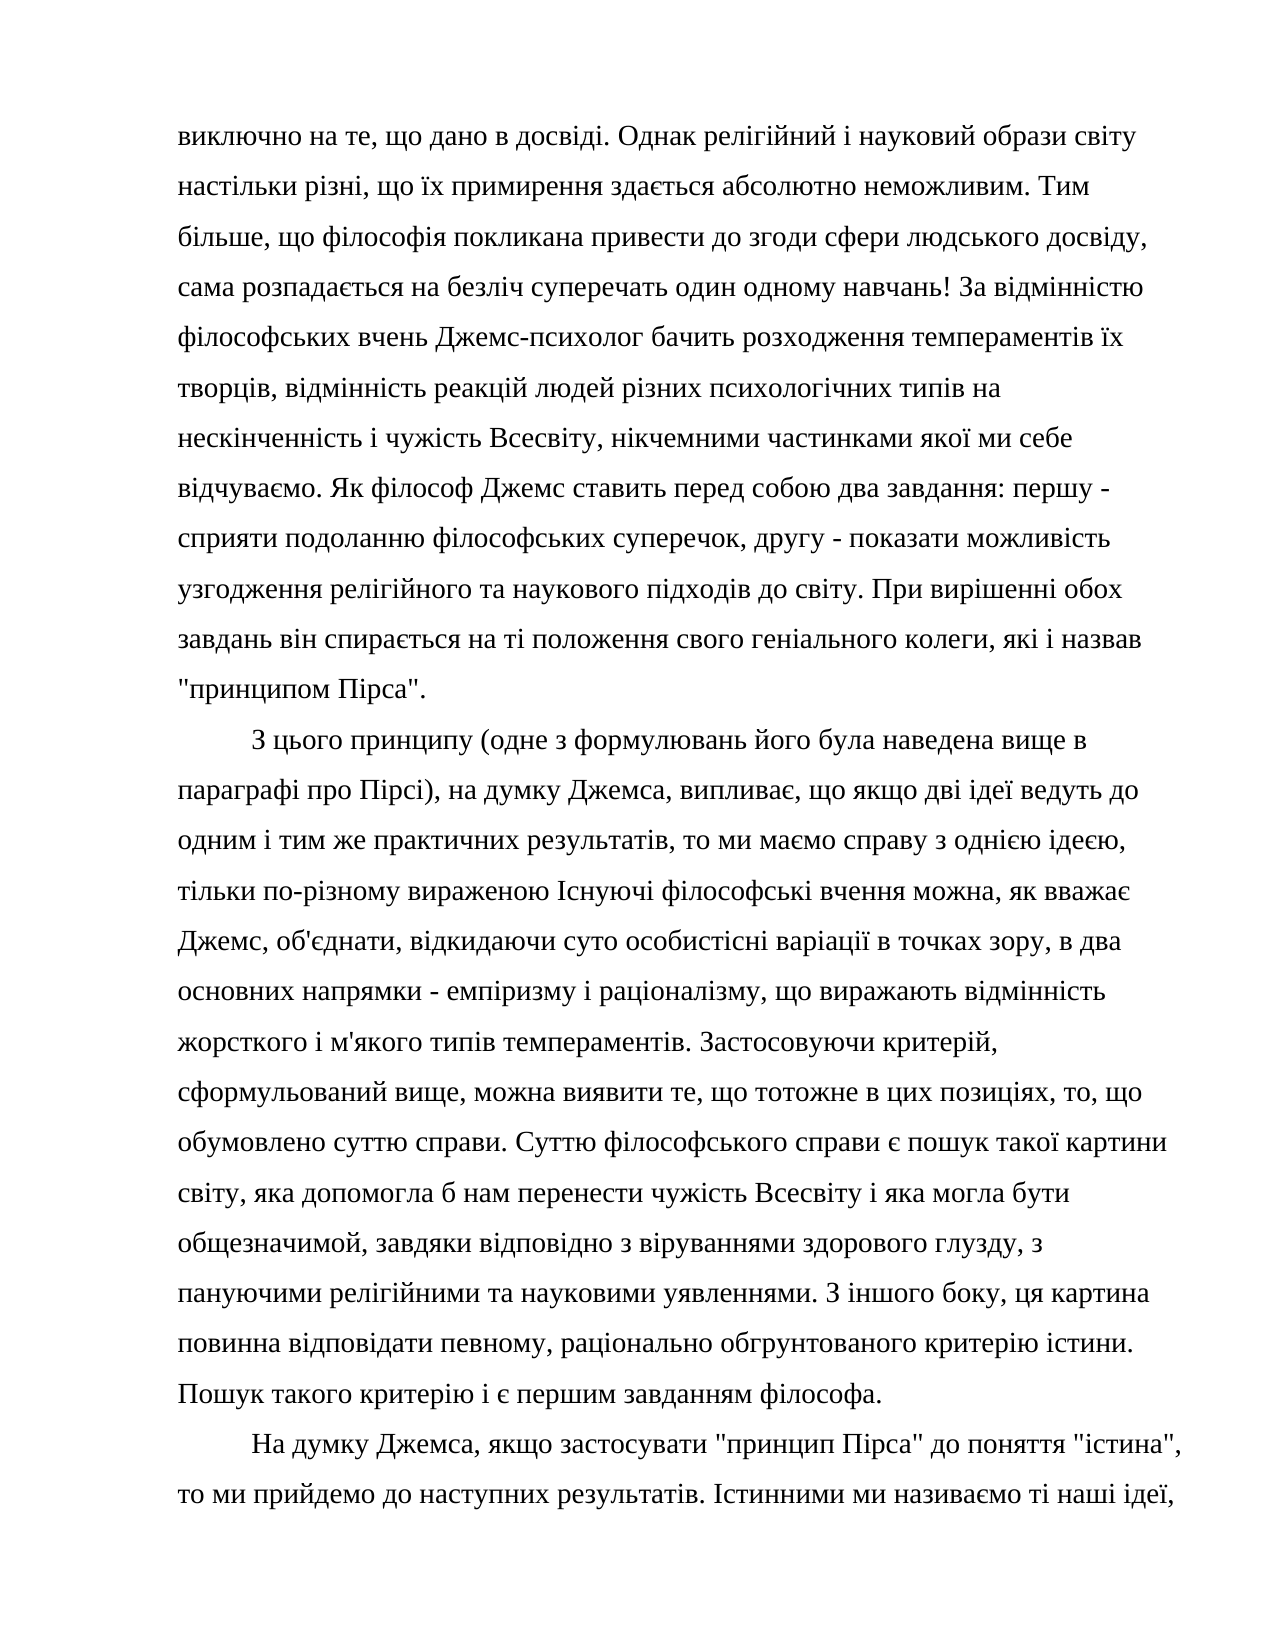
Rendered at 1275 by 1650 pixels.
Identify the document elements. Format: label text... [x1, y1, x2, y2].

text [177, 1426, 1186, 1510]
text З цього принципу (одне з формулювань його була наведена вище в параграфі про Пірсі), на думку Джемса, випливає, що якщо дві ідеї ведуть до одним і тим же практичних результатів, то ми маємо справу з однією ідеєю, тільки по-різному вираженою Існуючі філософські вчення можна, як вважає Джемс, об'єднати, відкидаючи суто особистісні варіації в точках зору, в два основних напрямки - емпіризму і раціоналізму, що виражають відмінність жорсткого і м'якого типів темпераментів. Застосовуючи критерій, сформульований вище, можна виявити те, що тотожне в цих позиціях, то, що обумовлено суттю справи. Суттю філософського справи є пошук такої картини світу, яка допомогла б нам перенести чужість Всесвіту і яка могла бути общезначимой, завдяки відповідно з віруваннями здорового глузду, з пануючими релігійними та науковими уявленнями. З іншого боку, ця картина повинна відповідати певному, раціонально обгрунтованого критерію істини. Пошук такого критерію і є першим завданням філософа. [177, 722, 1186, 1409]
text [177, 118, 1186, 705]
